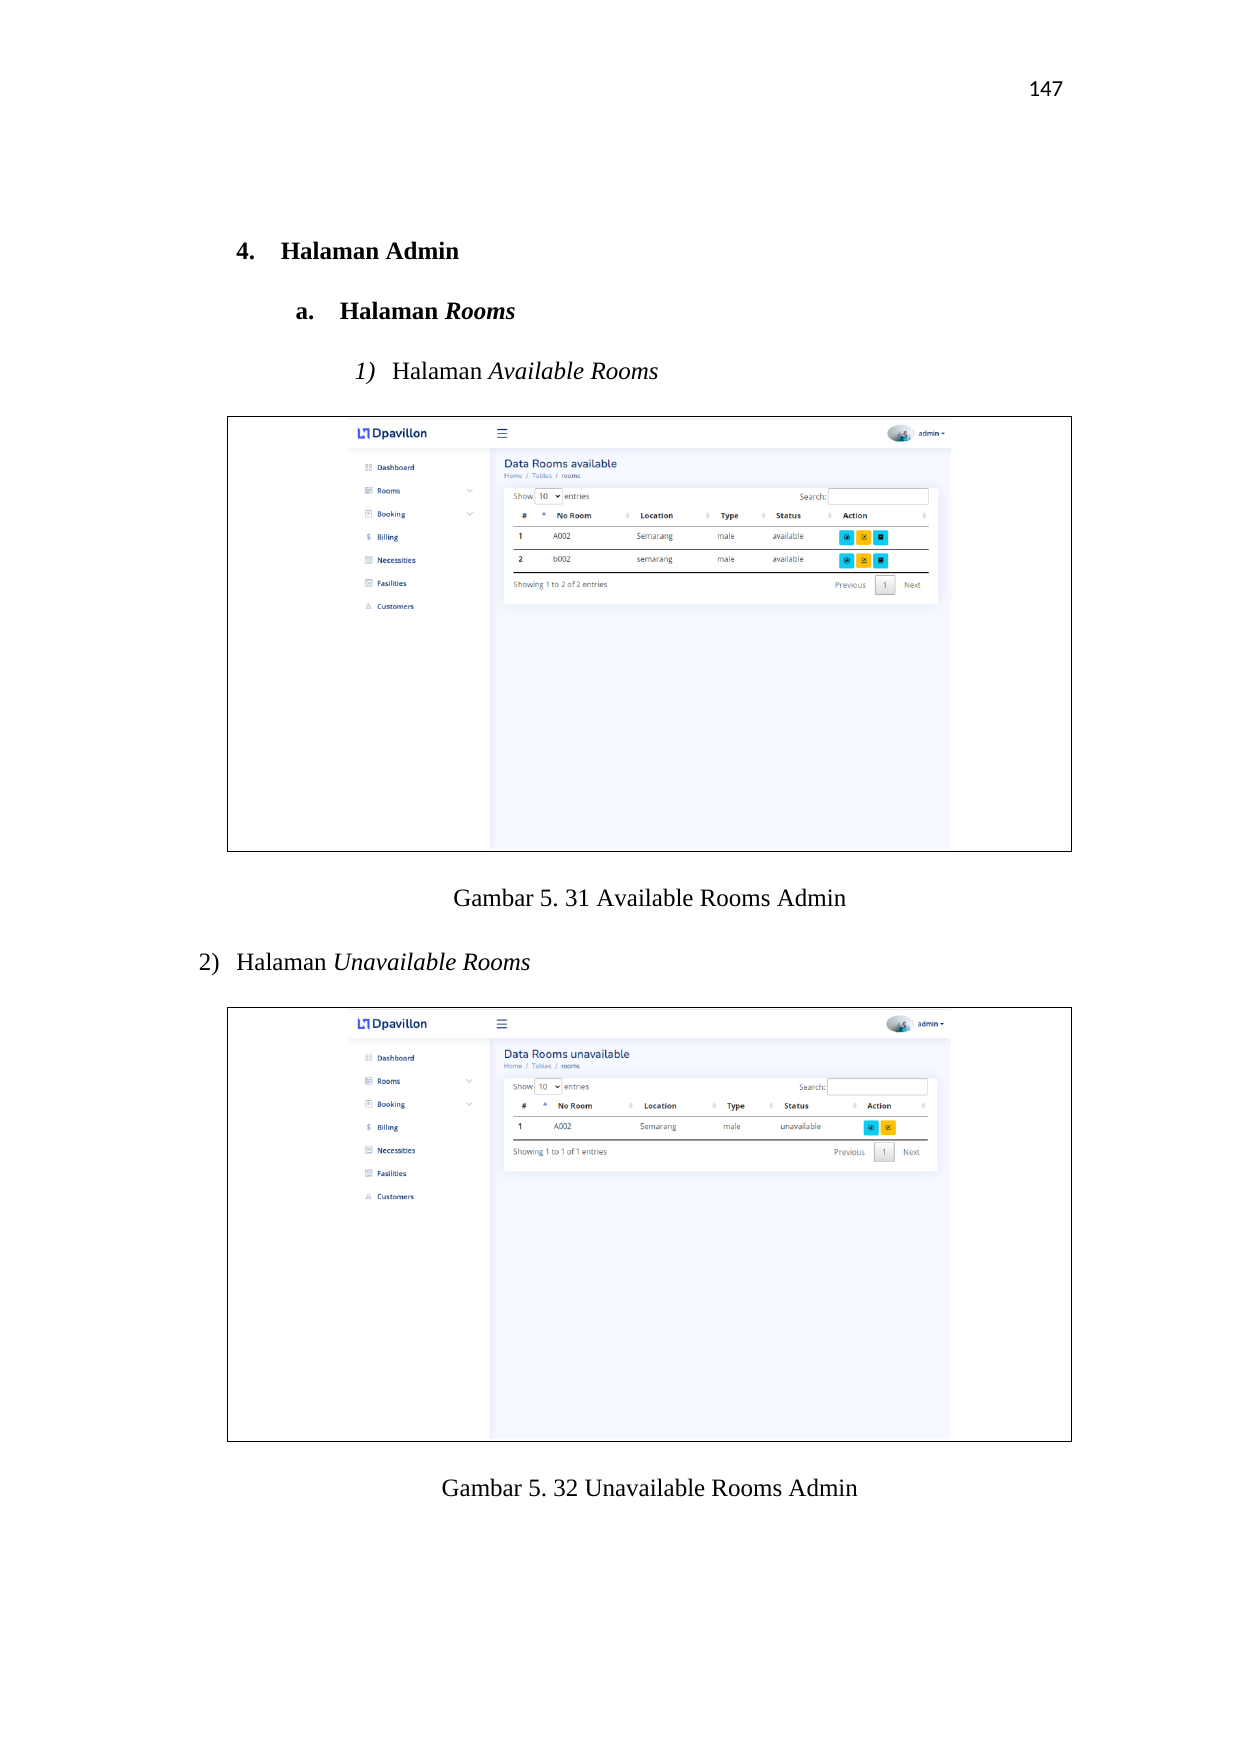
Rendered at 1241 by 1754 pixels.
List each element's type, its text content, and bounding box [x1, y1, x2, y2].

list Halaman Available Rooms [354, 356, 1063, 384]
text Gambar 5. 31 Available Rooms Admin [236, 883, 1063, 912]
picture [348, 418, 952, 849]
list Halaman Unavailable Rooms [199, 947, 1063, 976]
list Halaman Admin [236, 236, 1063, 265]
text Gambar 5. 32 Unavailable Rooms Admin [236, 1473, 1063, 1502]
picture [348, 1009, 951, 1439]
list Halaman Rooms [295, 296, 1063, 325]
